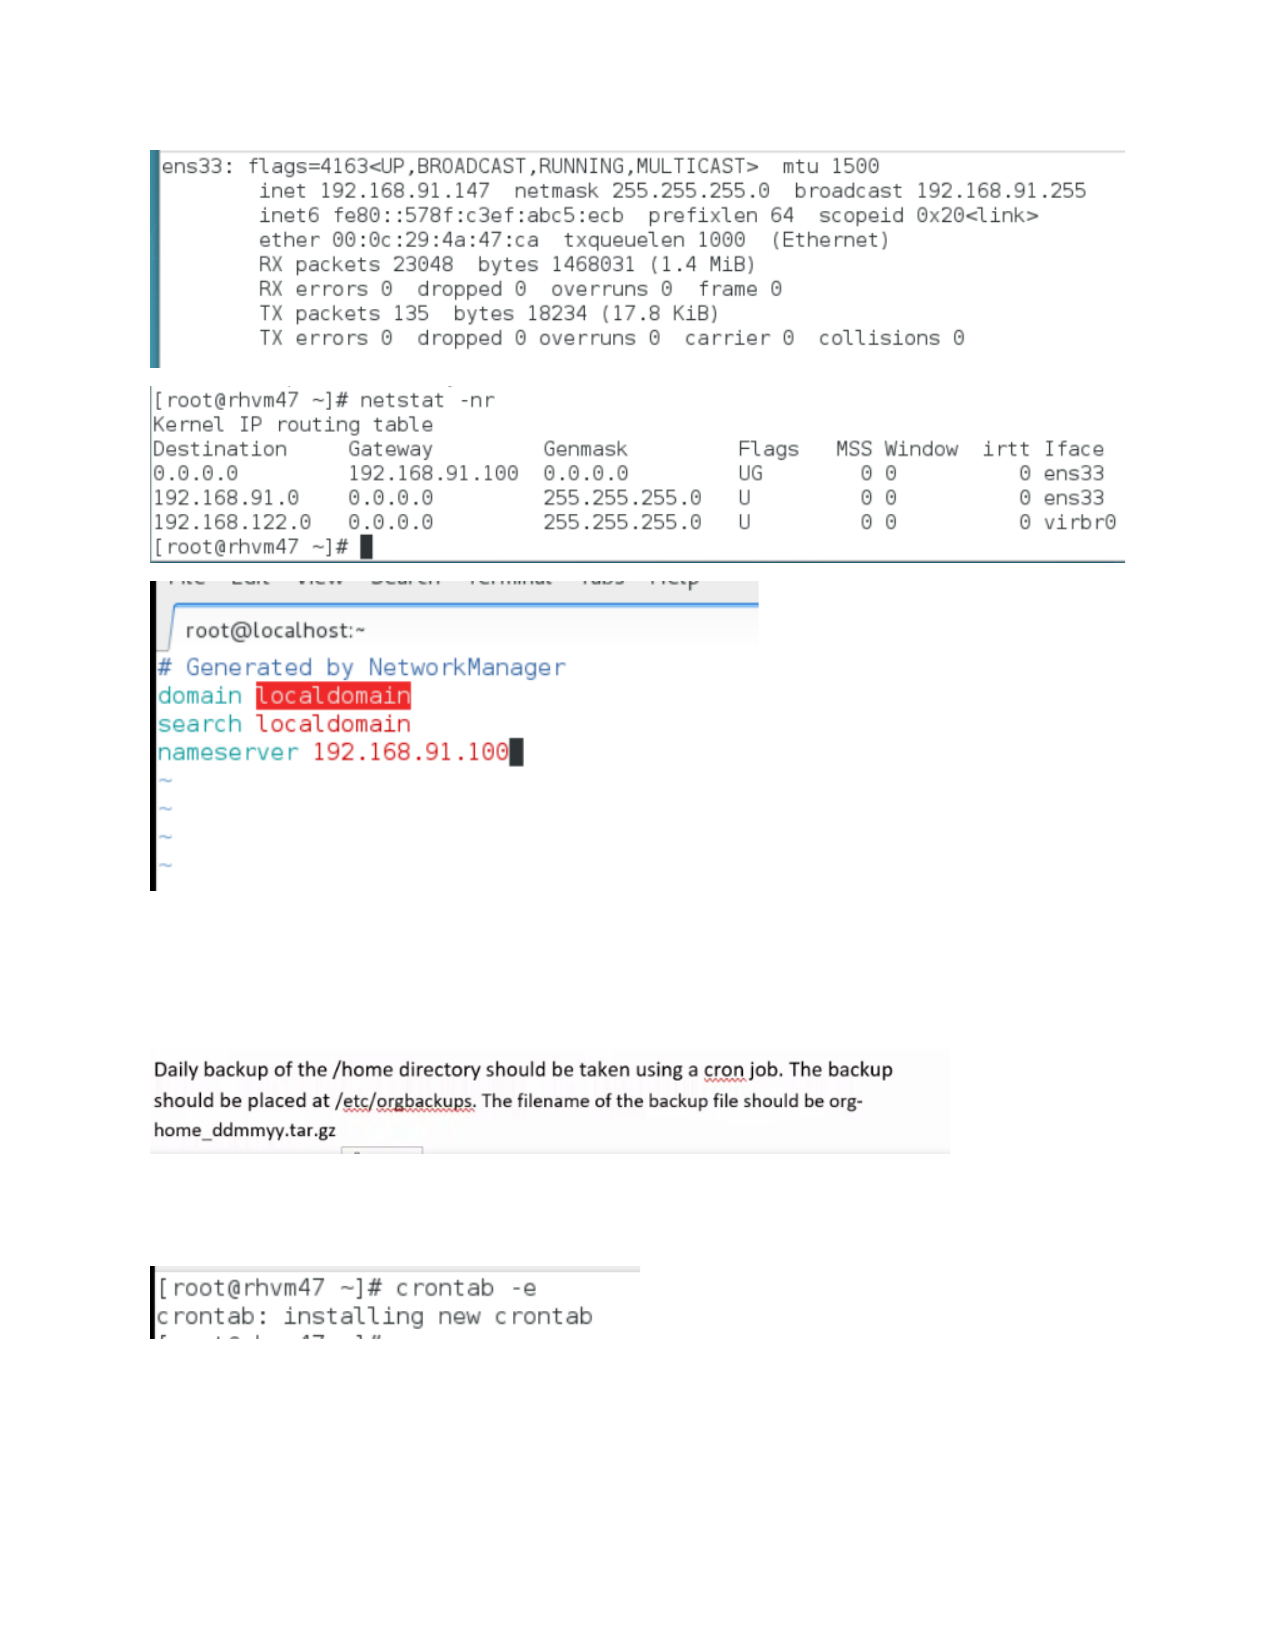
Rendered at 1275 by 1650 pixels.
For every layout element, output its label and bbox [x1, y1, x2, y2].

picture [150, 150, 1125, 368]
picture [150, 581, 759, 891]
picture [150, 1266, 640, 1339]
picture [150, 386, 1125, 563]
picture [150, 1049, 951, 1154]
